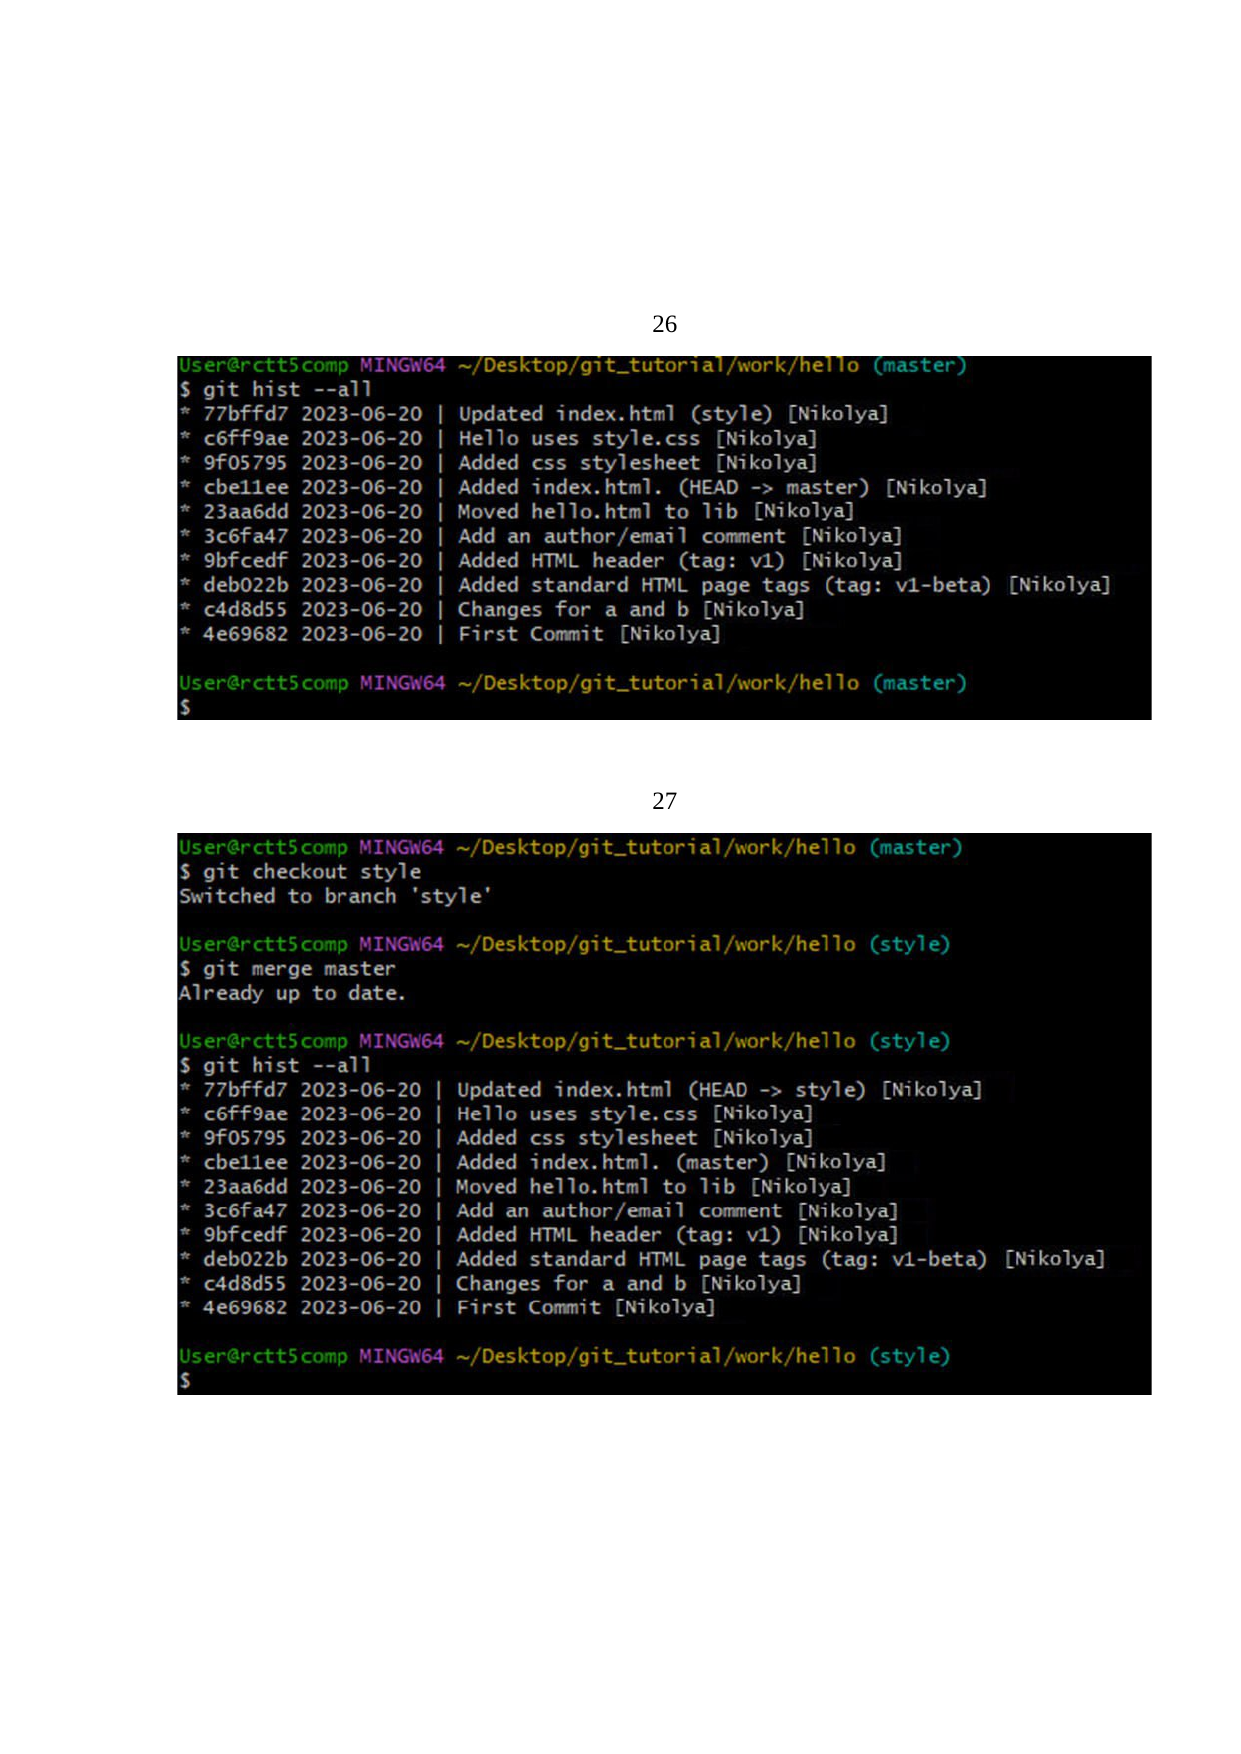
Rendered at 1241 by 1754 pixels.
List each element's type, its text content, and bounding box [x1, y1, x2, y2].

text 27 [177, 786, 1152, 814]
picture [177, 356, 1152, 720]
picture [177, 833, 1152, 1395]
text 26 [177, 309, 1152, 338]
